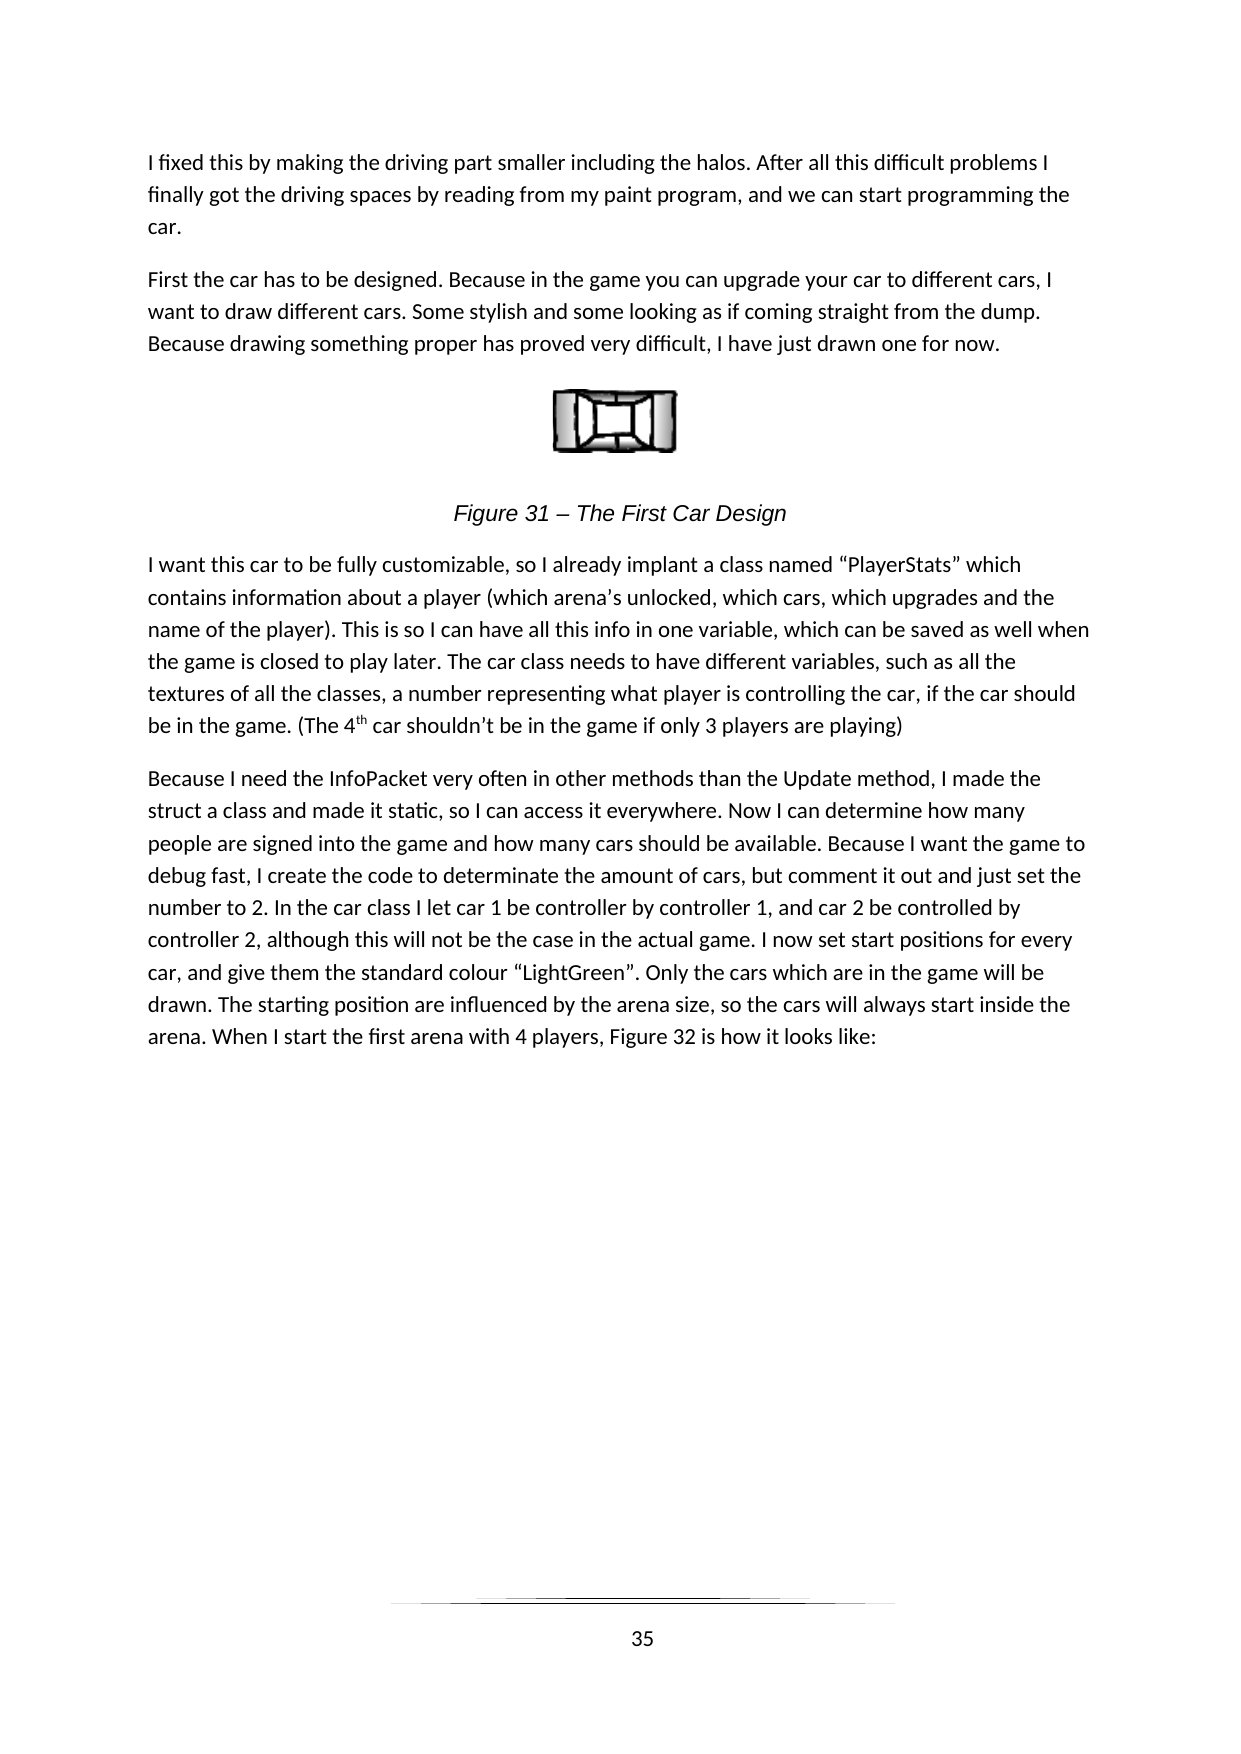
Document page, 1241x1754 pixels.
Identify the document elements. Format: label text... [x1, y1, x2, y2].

picture [552, 389, 678, 453]
text Figure 31 – The First Car Design [148, 435, 1093, 526]
text I fixed this by making the driving part smaller including the halos. After all this difficult problems I finally got the driving spaces by reading from my paint program, and we can start programming the car. [148, 148, 1093, 240]
text First the car has to be designed. Because in the game you can upgrade your car to different cars, I want to draw different cars. Some stylish and some looking as if coming straight from the dump. Because drawing something proper has proved very difficult, I have just drawn one for now. [148, 265, 1093, 357]
text Because I need the InfoPacket very often in other methods than the Update method, I made the struct a class and made it static, so I can access it everywhere. Now I can determine how many people are signed into the game and how many cars should be available. Because I want the game to debug fast, I create the code to determinate the amount of cars, but comment it out and just set the number to 2. In the car class I let car 1 be controller by controller 1, and car 2 be controlled by controller 2, although this will not be the case in the actual game. I now set start positions for every car, and give them the standard colour “LightGreen”. Only the cars which are in the game will be drawn. The starting position are influenced by the arena size, so the cars will always start inside the arena. When I start the first arena with 4 players, Figure 32 is how it looks like: [148, 764, 1093, 1050]
text I want this car to be fully customizable, so I already implant a class named “PlayerStats” which contains information about a player (which arena’s unlocked, which cars, which upgrades and the name of the player). This is so I can have all this info in one variable, which can be saved as well when the game is closed to play later. The car class needs to have different variables, such as all the textures of all the classes, a number representing what player is controlling the car, if the car should be in the game. (The 4th car shouldn’t be in the game if only 3 players are playing) [148, 551, 1093, 739]
